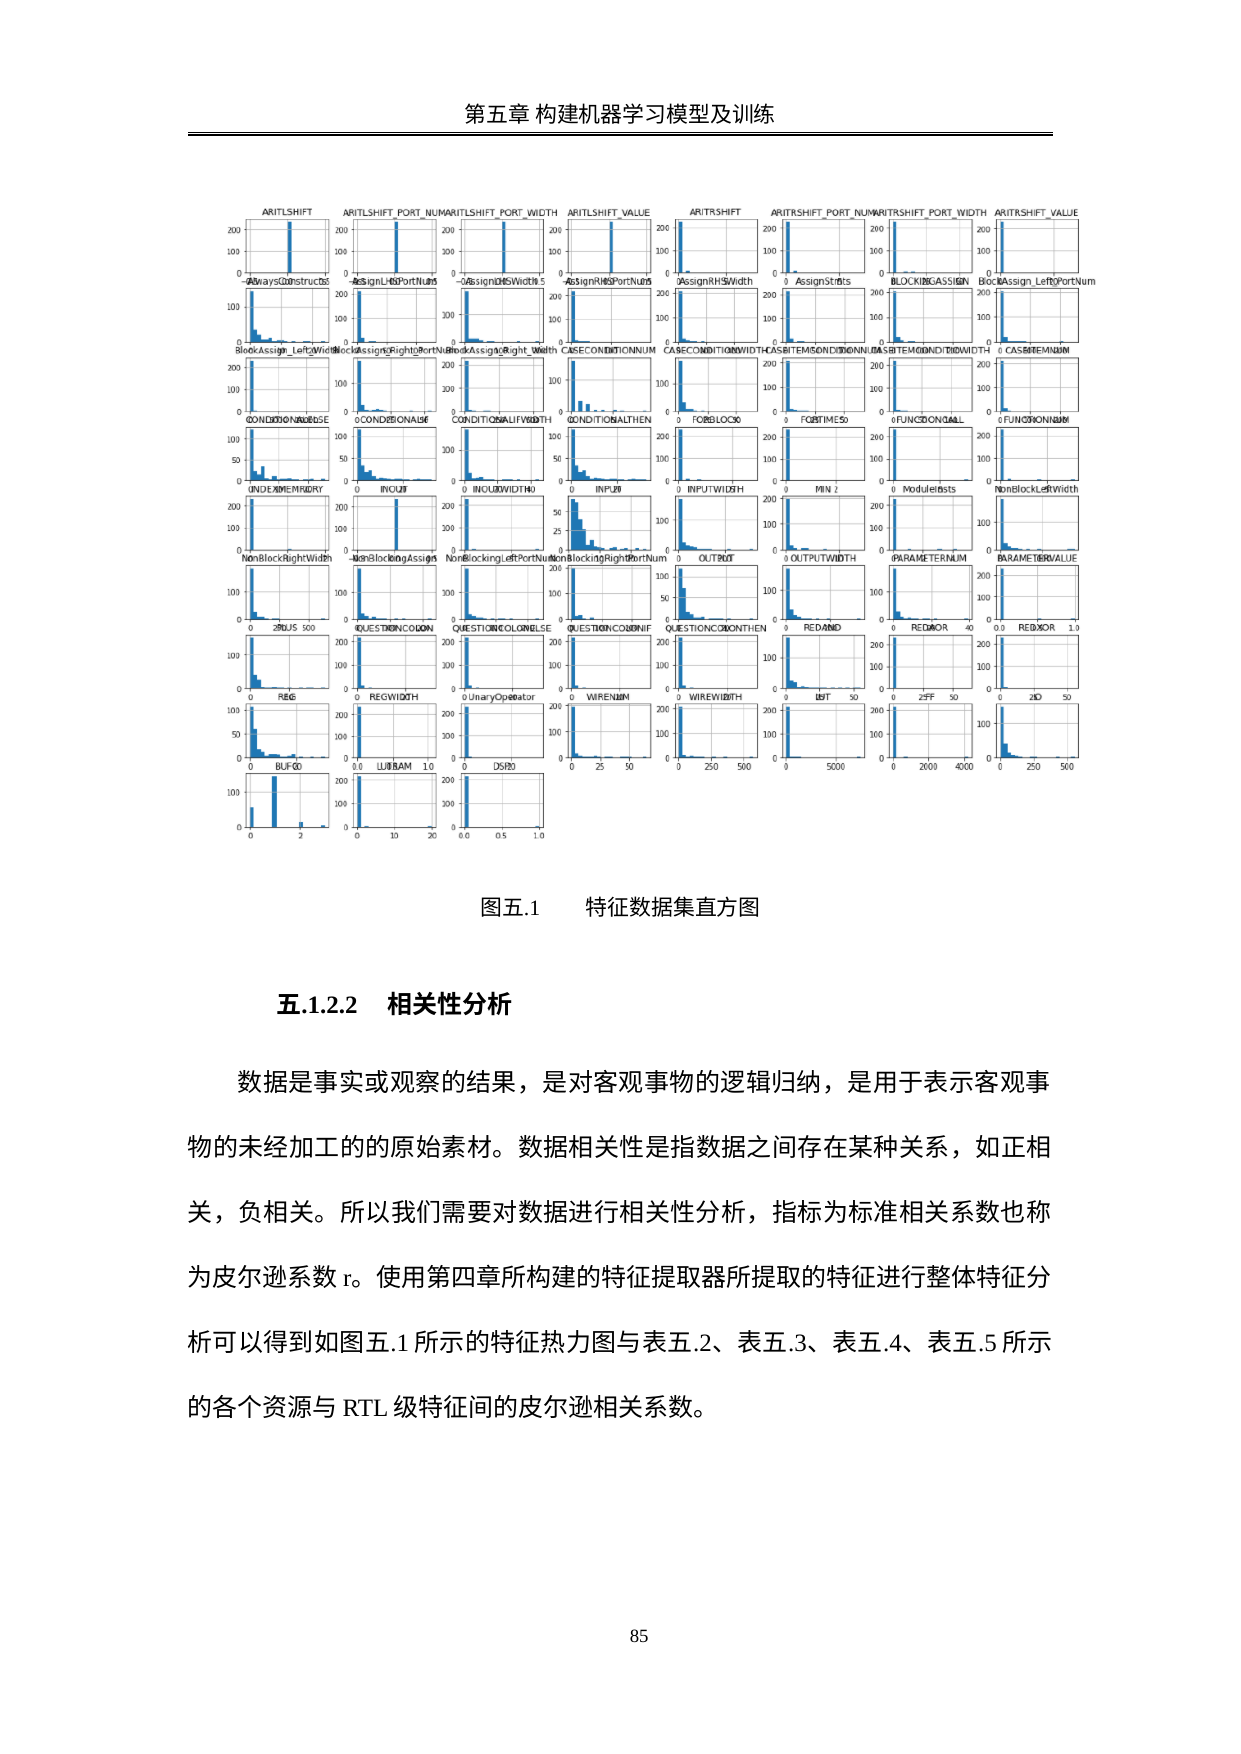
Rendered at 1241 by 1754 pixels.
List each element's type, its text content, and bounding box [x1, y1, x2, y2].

text 特征数据集直方图 [187, 889, 1053, 922]
subtitle 相关性分析 [276, 970, 1053, 1035]
text 数据是事实或观察的结果，是对客观事物的逻辑归纳，是用于表示客观事物的未经加工的的原始素材。数据相关性是指数据之间存在某种关系，如正相关，负相关。所以我们需要对数据进行相关性分析，指标为标准相关系数也称为皮尔逊系数r。使用第四章所构建的特征提取器所提取的特征进行整体特征分析可以得到如图5.4所示的特征热力图与表5.1、表5.2、表5.3、表5.4所示的各个资源与RTL级特征间的皮尔逊相关系数。 [187, 1048, 1053, 1438]
picture [187, 194, 1101, 846]
